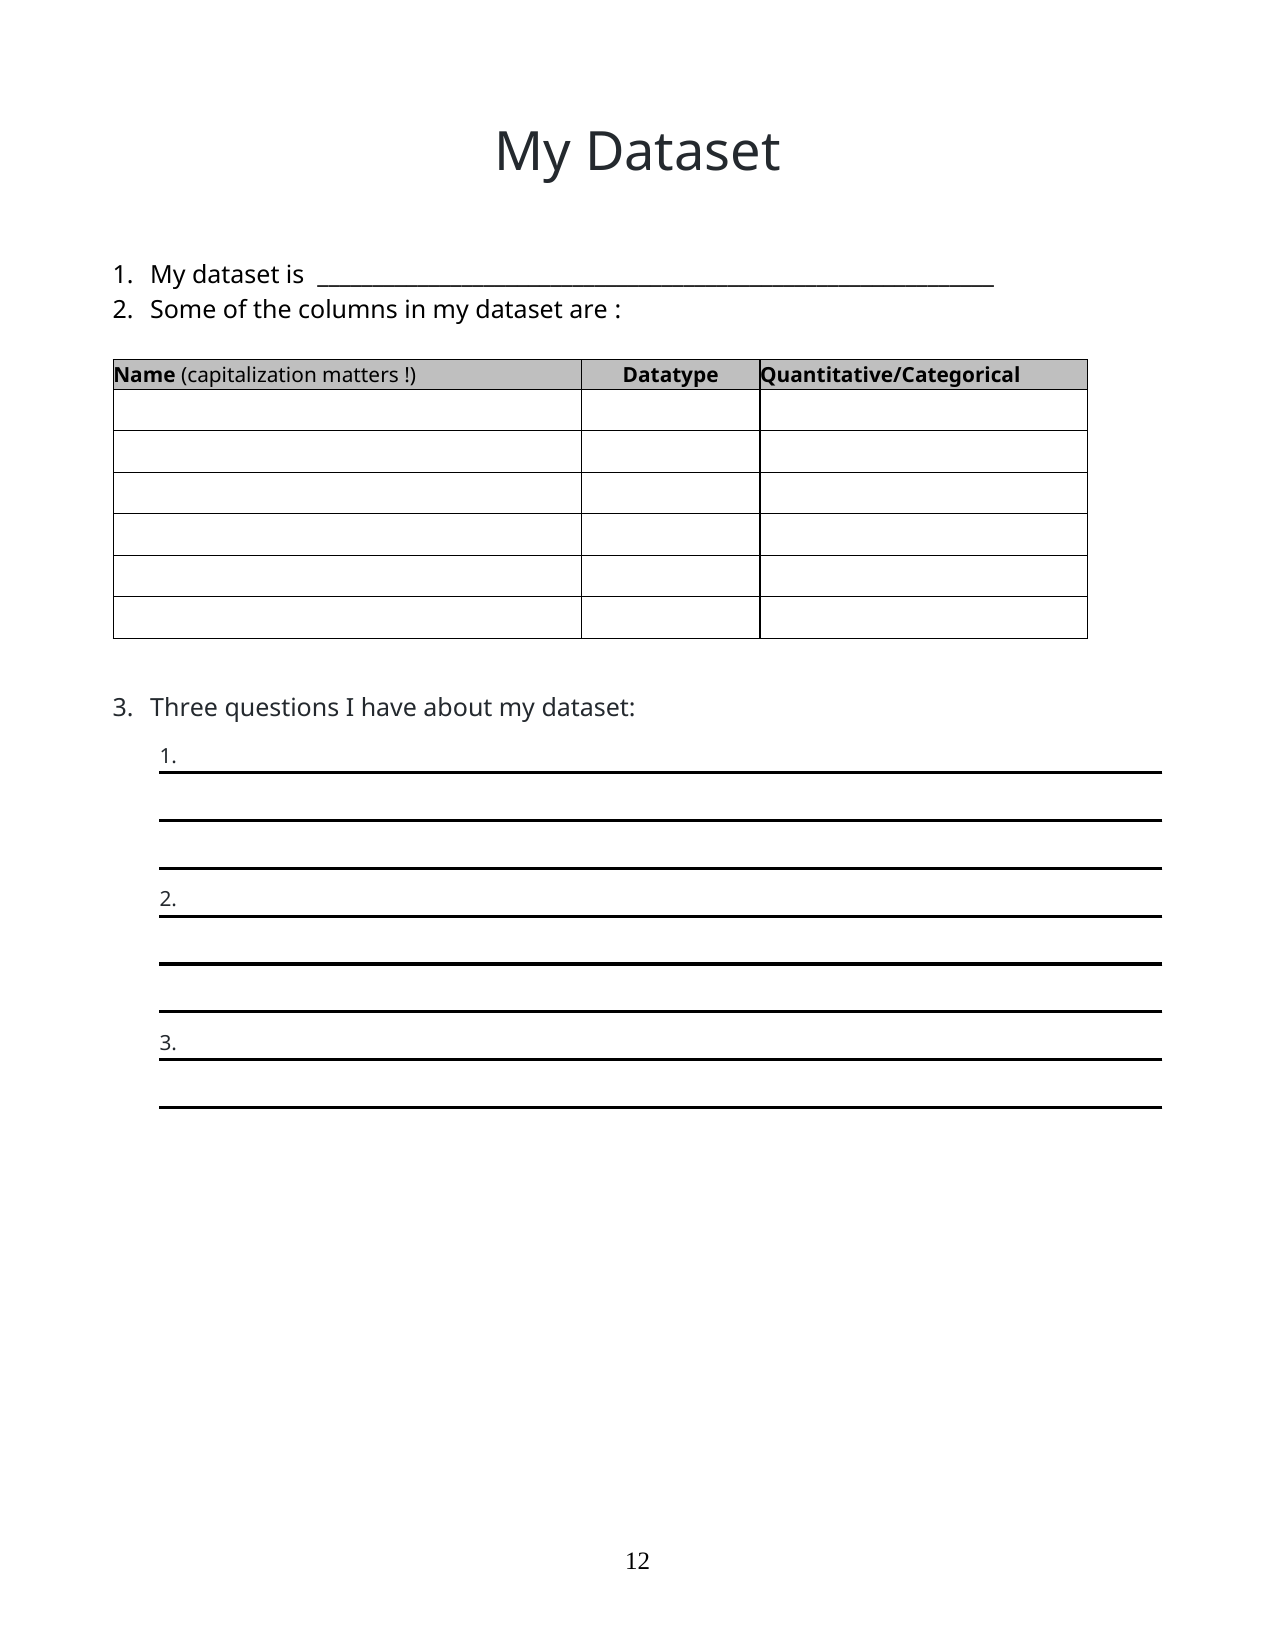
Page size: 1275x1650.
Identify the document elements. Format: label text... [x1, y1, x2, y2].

table_cell [761, 556, 1087, 596]
table_header Name (capitalization matters !) [114, 360, 581, 389]
table_cell [582, 473, 759, 513]
table_cell [582, 431, 759, 472]
table_cell [761, 514, 1087, 555]
list My dataset is _____________________________________________________________ [112, 257, 1162, 291]
table_cell [582, 514, 759, 555]
text 1. [159, 741, 1162, 771]
table_cell [114, 597, 581, 638]
table_cell [582, 390, 759, 430]
table_cell [761, 597, 1087, 638]
table_cell [582, 597, 759, 638]
table_cell [114, 473, 581, 513]
table_cell [761, 473, 1087, 513]
text 2. [159, 884, 1162, 915]
table_cell [114, 390, 581, 430]
subtitle My Dataset [112, 112, 1162, 186]
table_cell [582, 556, 759, 596]
text 3. [159, 1028, 1162, 1058]
table_header Datatype [582, 360, 759, 389]
table_cell [114, 556, 581, 596]
list Three questions I have about my dataset: [112, 690, 1162, 724]
table_cell [761, 390, 1087, 430]
list Some of the columns in my dataset are : [112, 291, 1162, 325]
table_cell [761, 431, 1087, 472]
table_cell [114, 431, 581, 472]
table_cell [114, 514, 581, 555]
table_header Quantitative/Categorical [761, 360, 1087, 389]
